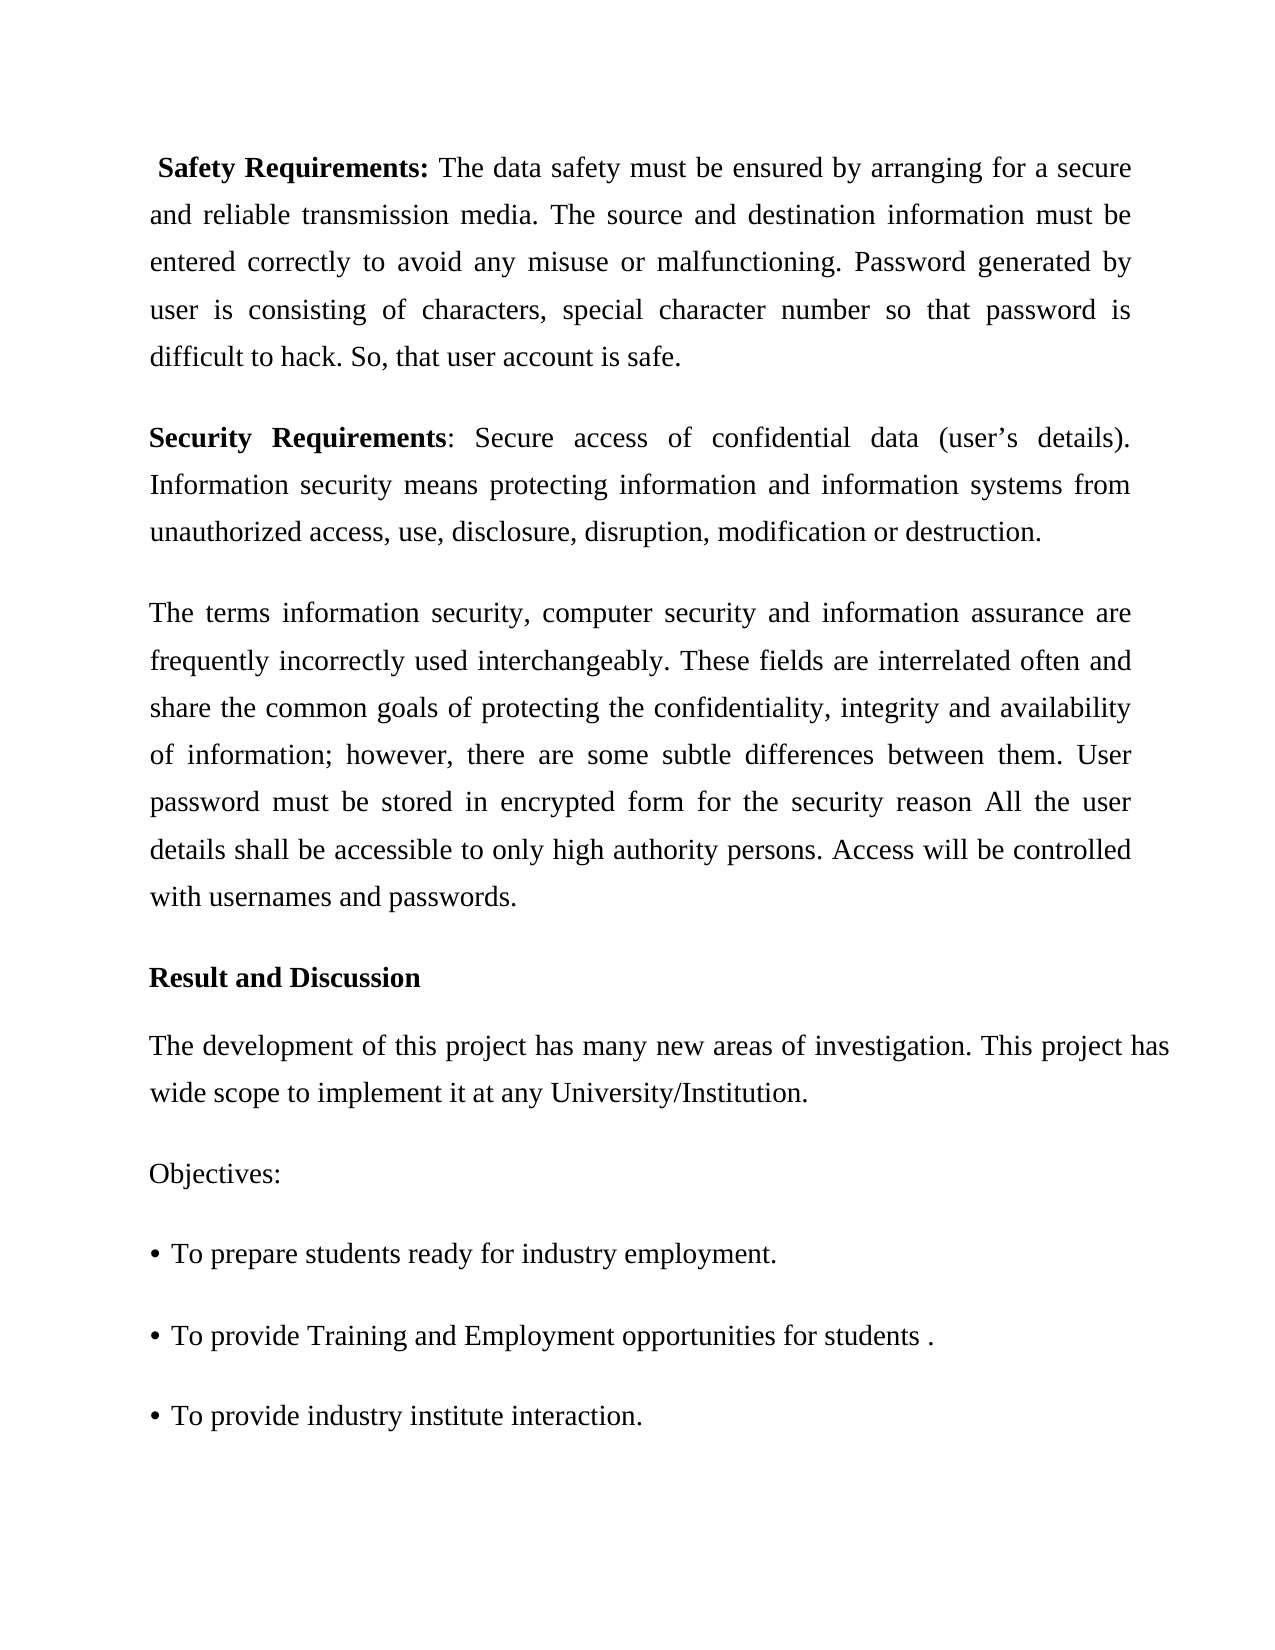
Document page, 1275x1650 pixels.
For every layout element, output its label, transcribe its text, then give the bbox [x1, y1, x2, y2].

list To provide industry institute interaction. [150, 1398, 1199, 1432]
text The terms information security, computer security and information assurance are frequently incorrectly used interchangeably. These fields are interrelated often and share the common goals of protecting the confidentiality, integrity and availability of information; however, there are some subtle differences between them. User password must be stored in encrypted form for the security reason All the user details shall be accessible to only high authority persons. Access will be controlled with usernames and passwords. [148, 595, 1132, 913]
list To prepare students ready for industry employment. [150, 1237, 1199, 1270]
text Objectives: [148, 1156, 1199, 1189]
text Security Requirements: Secure access of confidential data (user’s details). Information security means protecting information and information systems from unauthorized access, use, disclosure, disruption, modification or destruction. [148, 420, 1132, 548]
text Result and Discussion [148, 960, 1200, 993]
text Safety Requirements: The data safety must be ensured by arranging for a secure and reliable transmission media. The source and destination information must be entered correctly to avoid any misuse or malfunctioning. Password generated by user is consisting of characters, special character number so that password is difficult to hack. So, that user account is safe. [148, 150, 1132, 373]
text The development of this project has many new areas of investigation. This project has wide scope to implement it at any University/Institution. [148, 1028, 1172, 1108]
list To provide Training and Employment opportunities for students . [150, 1317, 1199, 1351]
